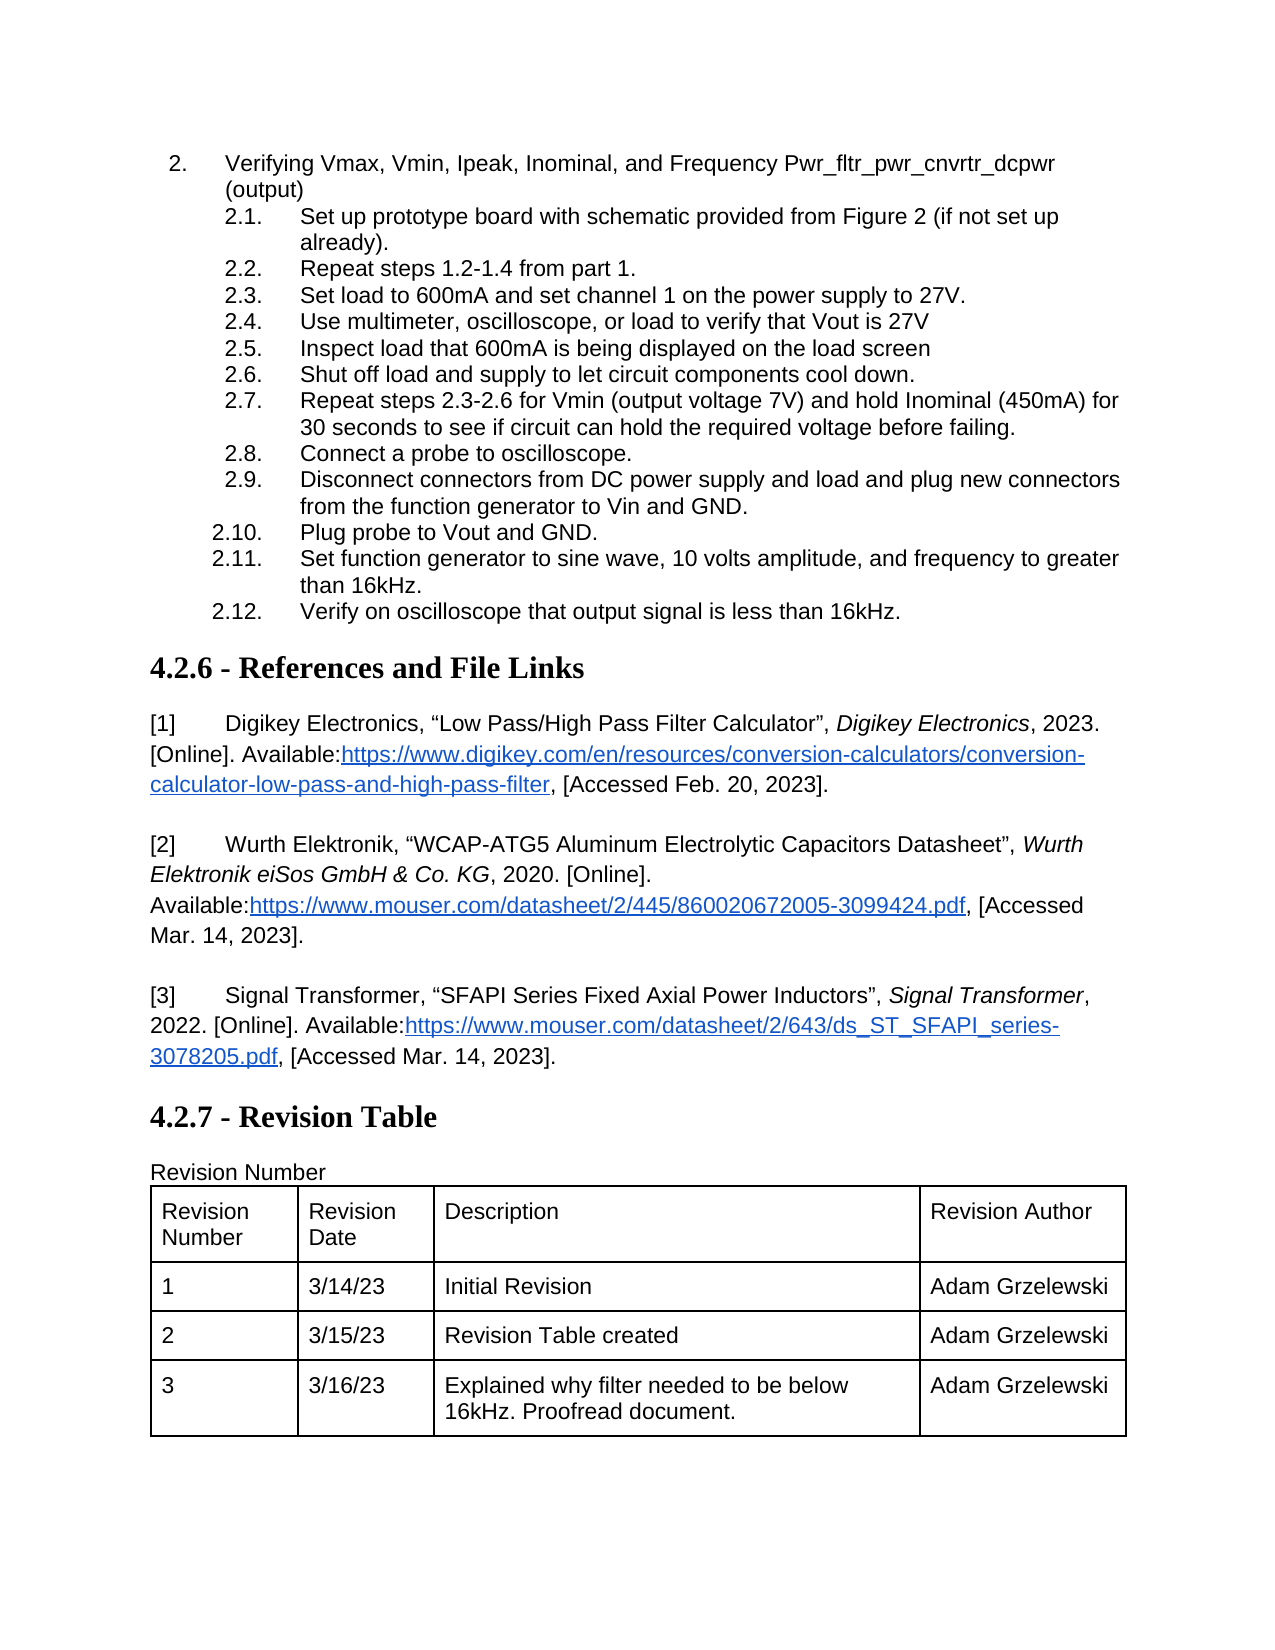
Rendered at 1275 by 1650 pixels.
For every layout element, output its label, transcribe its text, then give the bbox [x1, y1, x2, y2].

table_header Description [435, 1187, 919, 1261]
list Inspect load that 600mA is being displayed on the load screen [262, 334, 1125, 361]
table_cell 1 [152, 1263, 297, 1310]
list Set up prototype board with schematic provided from Figure 2 (if not set up already). [262, 203, 1125, 255]
list Disconnect connectors from DC power supply and load and plug new connectors from the function generator to Vin and GND. [262, 466, 1125, 519]
table_cell Adam Grzelewski [921, 1263, 1125, 1310]
list Set function generator to sine wave, 10 volts amplitude, and frequency to greater than 16kHz. [262, 545, 1125, 598]
list Verifying Vmax, Vmin, Ipeak, Inominal, and Frequency Pwr_fltr_pwr_cnvrtr_dcpwr (output) [187, 150, 1125, 203]
table_cell Adam Grzelewski [921, 1361, 1125, 1435]
table_cell Explained why filter needed to be below 16kHz. Proofread document. [435, 1361, 919, 1435]
list Connect a probe to oscilloscope. [262, 440, 1125, 466]
table_cell Initial Revision [435, 1263, 919, 1310]
text [2] Wurth Elektronik, “WCAP-ATG5 Aluminum Electrolytic Capacitors Datasheet”, Wurth Elektronik eiSos GmbH & Co. KG, 2020. [Online]. Available:https://www.mouser.com/datasheet/2/445/860020672005-3099424.pdf, [Accessed Mar. 14, 2023]. [150, 831, 1125, 948]
list Use multimeter, oscilloscope, or load to verify that Vout is 27V [262, 308, 1125, 334]
text Revision Number [150, 1159, 1125, 1185]
table_cell Adam Grzelewski [921, 1312, 1125, 1359]
subtitle 4.2.7 - Revision Table [150, 1098, 1125, 1134]
list Repeat steps 2.3-2.6 for Vmin (output voltage 7V) and hold Inominal (450mA) for 30 seconds to see if circuit can hold the required voltage before failing. [262, 387, 1125, 440]
subtitle 4.2.6 - References and File Links [150, 649, 1125, 685]
list Verify on oscilloscope that output signal is less than 16kHz. [262, 598, 1125, 624]
table_cell 3/14/23 [299, 1263, 433, 1310]
list Shut off load and supply to let circuit components cool down. [262, 361, 1125, 387]
table_header Revision Date [299, 1187, 433, 1261]
table_cell 2 [152, 1312, 297, 1359]
list Set load to 600mA and set channel 1 on the power supply to 27V. [262, 282, 1125, 308]
table_header Revision Author [921, 1187, 1125, 1261]
list Repeat steps 1.2-1.4 from part 1. [262, 255, 1125, 282]
text [1] Digikey Electronics, “Low Pass/High Pass Filter Calculator”, Digikey Electronics, 2023. [Online]. Available:https://www.digikey.com/en/resources/conversion-calculators/conversion-calculator-low-pass-and-high-pass-filter, [Accessed Feb. 20, 2023]. [150, 710, 1125, 797]
table_header Revision Number [152, 1187, 297, 1261]
list Plug probe to Vout and GND. [262, 519, 1125, 545]
table_cell 3 [152, 1361, 297, 1435]
table_cell Revision Table created [435, 1312, 919, 1359]
table_cell 3/16/23 [299, 1361, 433, 1435]
table_cell 3/15/23 [299, 1312, 433, 1359]
text [3] Signal Transformer, “SFAPI Series Fixed Axial Power Inductors”, Signal Transformer, 2022. [Online]. Available:https://www.mouser.com/datasheet/2/643/ds_ST_SFAPI_series-3078205.pdf, [Accessed Mar. 14, 2023]. [150, 982, 1125, 1069]
